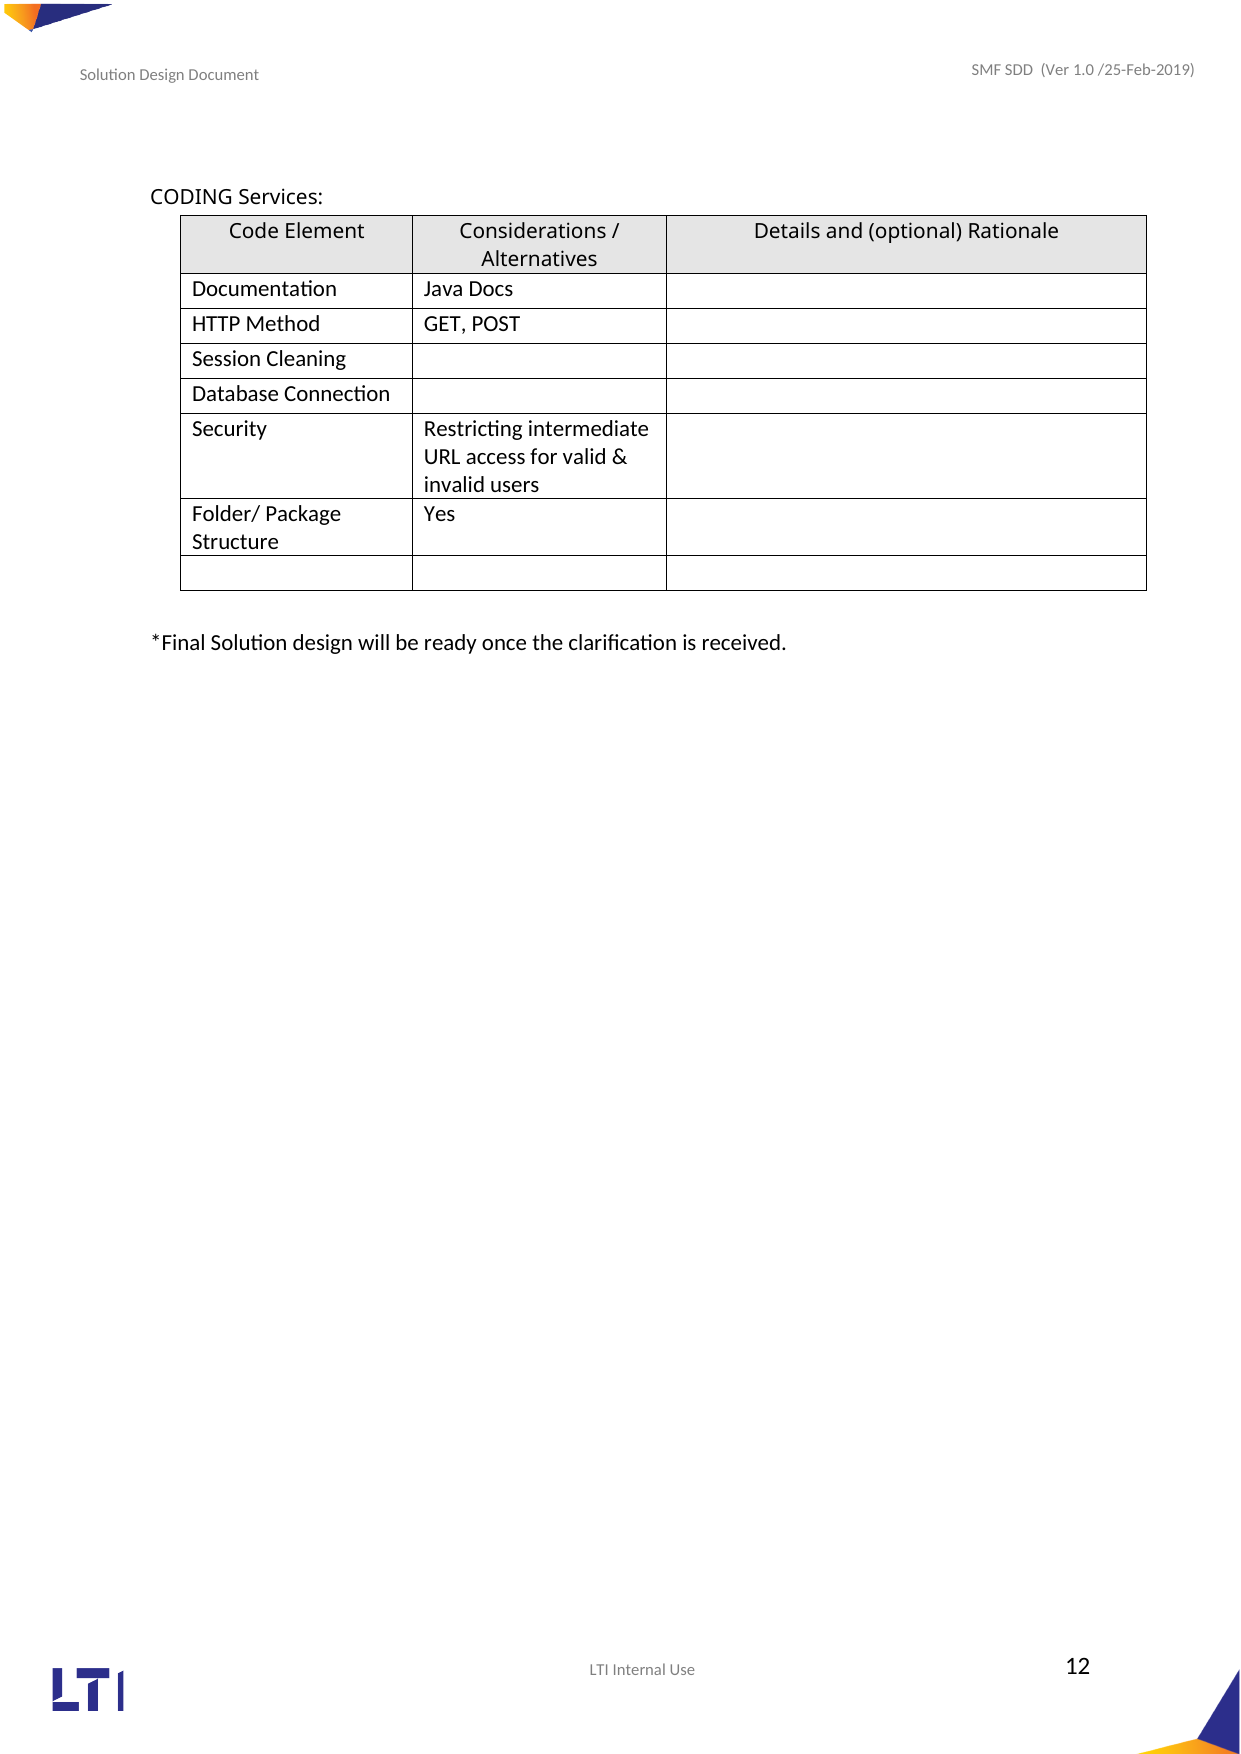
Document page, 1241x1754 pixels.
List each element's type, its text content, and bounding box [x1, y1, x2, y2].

table_cell [667, 556, 1146, 590]
table_cell [181, 556, 412, 590]
text CODING Services: [150, 182, 1090, 211]
table_cell Restricting intermediate URL access for valid & invalid users [413, 414, 666, 498]
table_cell [413, 379, 666, 413]
table_cell Yes [413, 499, 666, 555]
picture [52, 1668, 124, 1711]
table_cell Java Docs [413, 274, 666, 308]
text *Final Solution design will be ready once the clarification is received. [150, 628, 1090, 656]
table_header Details and (optional) Rationale [667, 216, 1146, 273]
table_cell HTTP Method [181, 309, 412, 343]
table_cell GET, POST [413, 309, 666, 343]
table_cell Documentation [181, 274, 412, 308]
table_header Code Element [181, 216, 412, 273]
table_cell [667, 309, 1146, 343]
table_cell Database Connection [181, 379, 412, 413]
table_cell [413, 344, 666, 378]
table_cell Security [181, 414, 412, 498]
table_cell Session Cleaning [181, 344, 412, 378]
table_cell [667, 379, 1146, 413]
picture [1134, 1670, 1241, 1754]
table_header Considerations / Alternatives [413, 216, 666, 273]
table_cell [667, 274, 1146, 308]
table_cell [667, 499, 1146, 555]
table_cell Folder/ Package Structure [181, 499, 412, 555]
picture [4, 0, 113, 100]
table_cell [413, 556, 666, 590]
table_cell [667, 414, 1146, 498]
table_cell [667, 344, 1146, 378]
